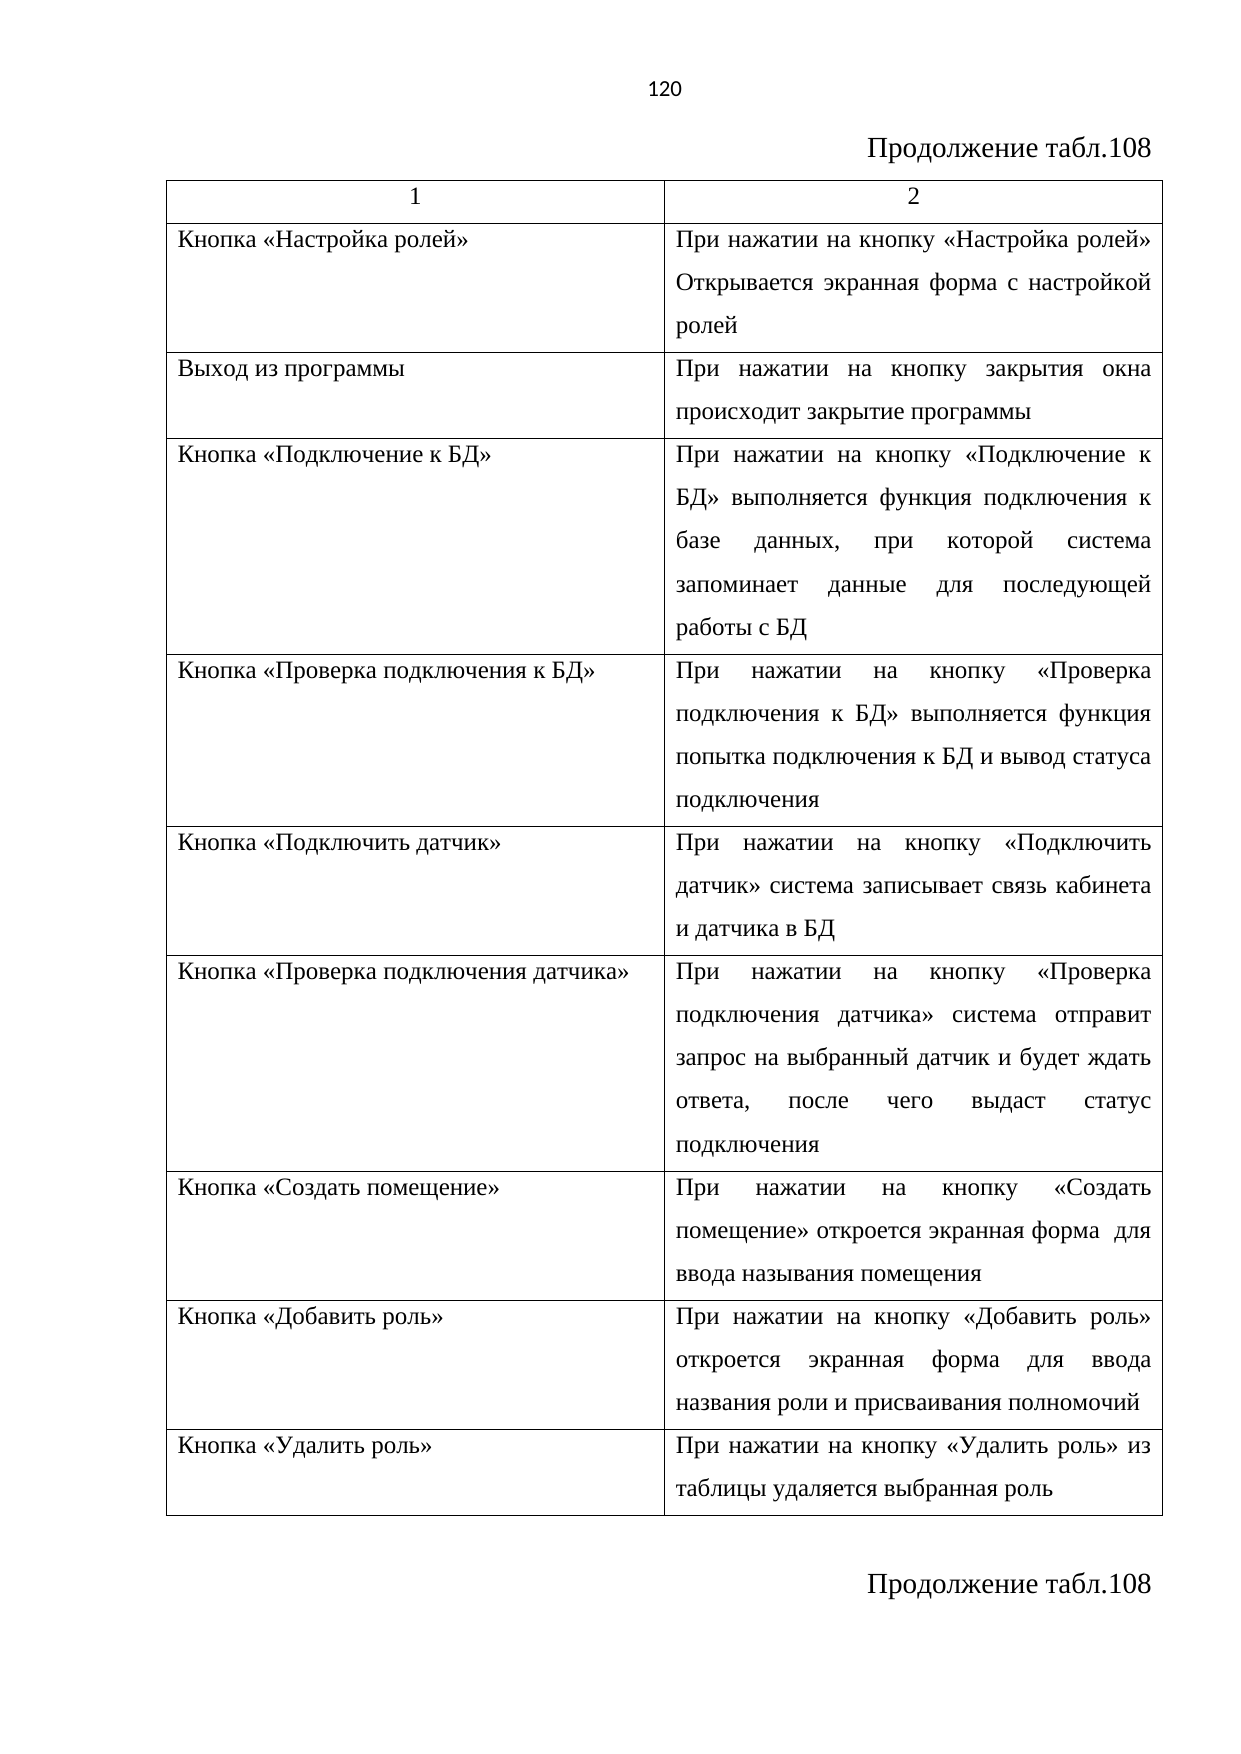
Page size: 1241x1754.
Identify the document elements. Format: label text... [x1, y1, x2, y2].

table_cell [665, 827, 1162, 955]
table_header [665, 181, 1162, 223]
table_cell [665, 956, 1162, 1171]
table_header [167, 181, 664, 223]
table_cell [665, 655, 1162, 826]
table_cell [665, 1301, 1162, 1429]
text Продолжение табл.108 [177, 1566, 1152, 1600]
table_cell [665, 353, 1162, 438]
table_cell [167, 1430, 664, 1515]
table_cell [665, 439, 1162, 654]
text Продолжение табл.108 [177, 130, 1152, 163]
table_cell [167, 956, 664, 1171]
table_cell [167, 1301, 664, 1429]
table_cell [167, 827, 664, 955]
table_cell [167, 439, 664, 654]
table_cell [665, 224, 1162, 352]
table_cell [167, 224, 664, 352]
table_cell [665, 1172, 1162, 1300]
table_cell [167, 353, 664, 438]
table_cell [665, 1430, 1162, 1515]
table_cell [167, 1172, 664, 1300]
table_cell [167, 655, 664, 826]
